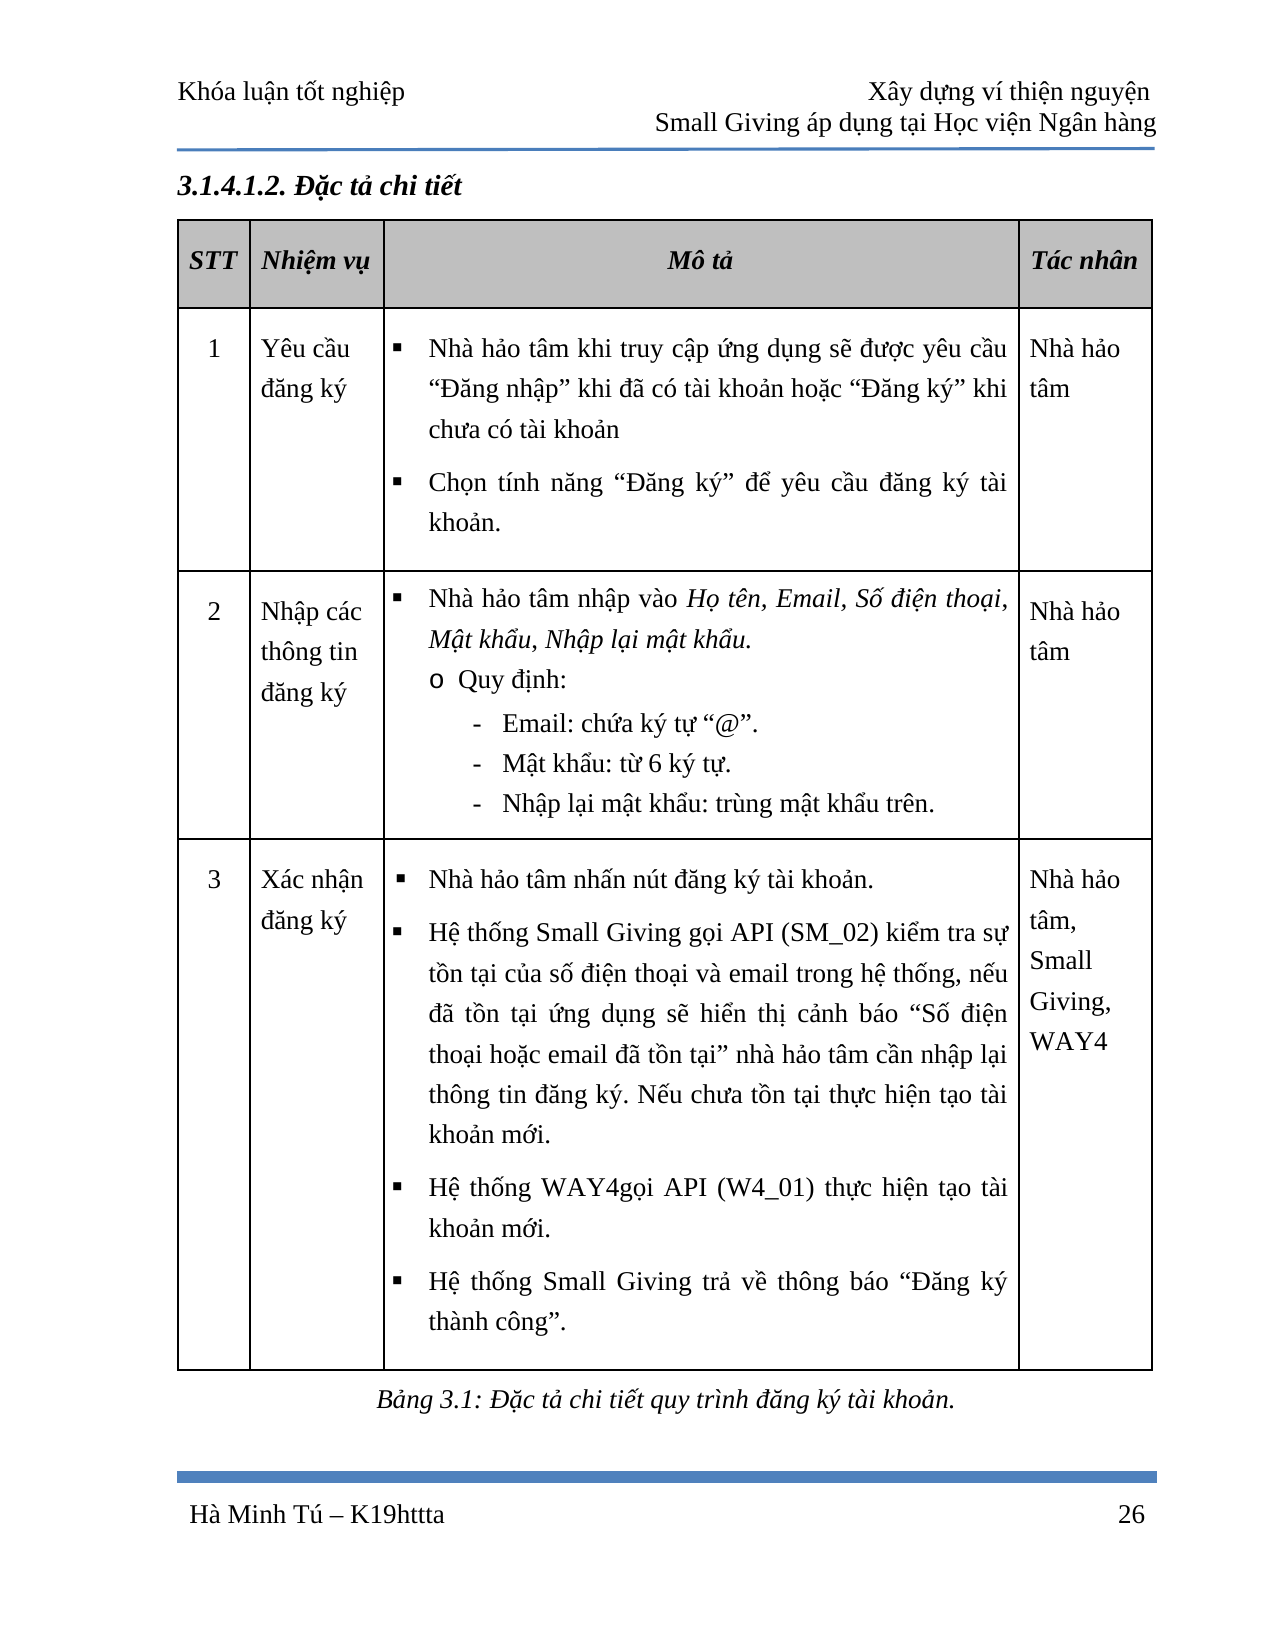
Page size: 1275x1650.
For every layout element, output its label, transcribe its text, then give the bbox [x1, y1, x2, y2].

table_header Mô tả [385, 221, 1018, 307]
text 3.1.4.1.2. Đặc tả chi tiết [177, 168, 1157, 202]
table_cell Nhà hảo tâm [1020, 309, 1151, 570]
table_header STT [179, 221, 249, 307]
table_cell Nhà hảo tâm nhấn nút đăng ký tài khoản. Hệ thống Small Giving gọi API (SM_02) kiểm tra sự tồn tại của số điện thoại và email trong hệ thống, nếu đã tồn tại ứng dụng sẽ hiển thị cảnh báo “Số điện thoại hoặc email đã tồn tại” nhà hảo tâm cần nhập lại thông tin đăng ký. Nếu chưa tồn tại thực hiện tạo tài khoản mới. Hệ thống WAY4gọi API (W4_01) thực hiện tạo tài khoản mới. Hệ thống Small Giving trả về thông báo “Đăng ký thành công”. [385, 840, 1018, 1369]
table_header Nhiệm vụ [251, 221, 383, 307]
table_header Tác nhân [1020, 221, 1151, 307]
table_cell 2 [179, 572, 249, 838]
table_cell Nhập các thông tin đăng ký [251, 572, 383, 838]
table_cell 3 [179, 840, 249, 1369]
table_cell Nhà hảo tâm [1020, 572, 1151, 838]
text Bảng 3.1: Đặc tả chi tiết quy trình đăng ký tài khoản. [177, 1383, 1157, 1414]
table_cell Nhà hảo tâm, Small Giving, WAY4 [1020, 840, 1151, 1369]
table_cell Xác nhận đăng ký [251, 840, 383, 1369]
table_cell Nhà hảo tâm khi truy cập ứng dụng sẽ được yêu cầu “Đăng nhập” khi đã có tài khoản hoặc “Đăng ký” khi chưa có tài khoản Chọn tính năng “Đăng ký” để yêu cầu đăng ký tài khoản. [385, 309, 1018, 570]
table_cell Nhà hảo tâm nhập vào Họ tên, Email, Số điện thoại, Mật khẩu, Nhập lại mật khẩu. Quy định: Email: chứa ký tự “@”. Mật khẩu: từ 6 ký tự. Nhập lại mật khẩu: trùng mật khẩu trên. [385, 572, 1018, 838]
table_cell 1 [179, 309, 249, 570]
table_cell Yêu cầu đăng ký [251, 309, 383, 570]
